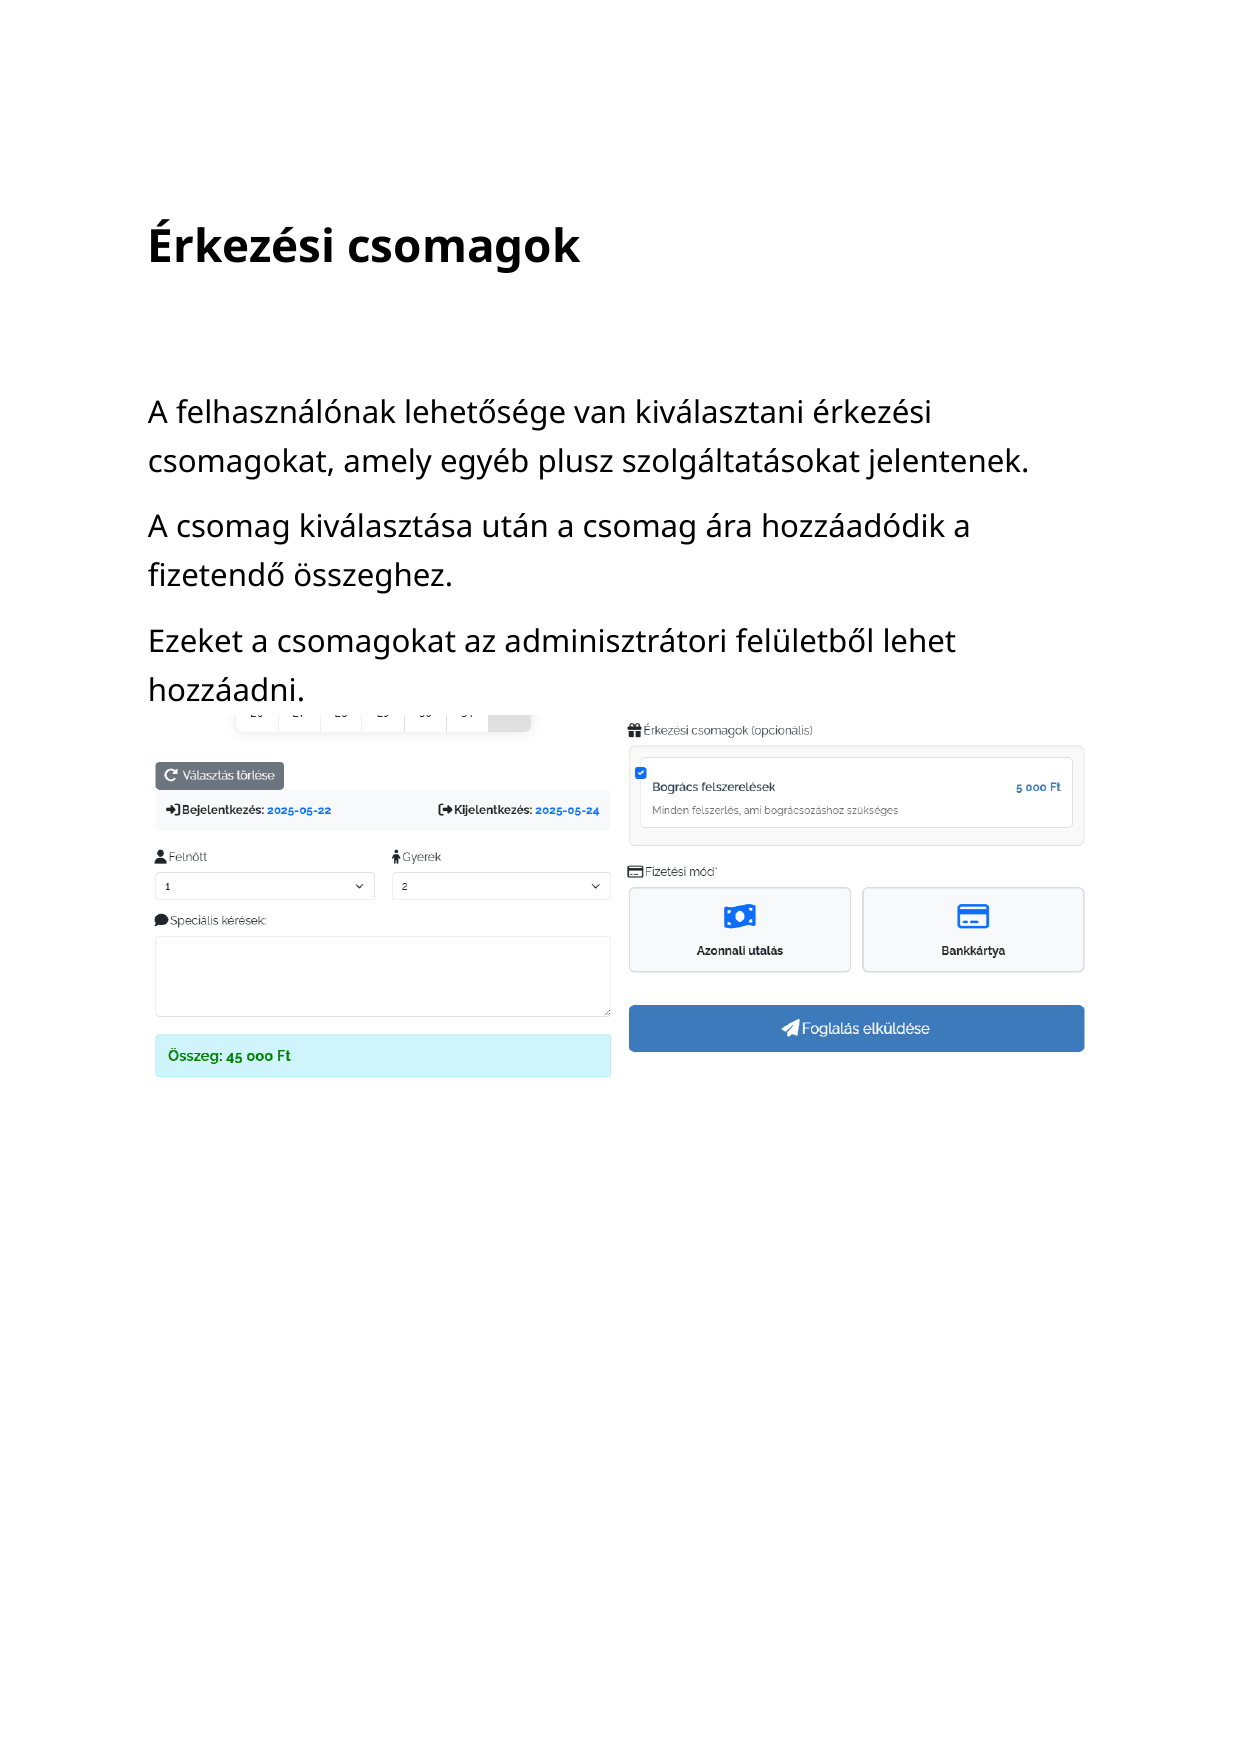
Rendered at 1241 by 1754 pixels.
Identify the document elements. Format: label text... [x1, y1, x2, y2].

text A felhasználónak lehetősége van kiválasztani érkezési csomagokat, amely egyéb plusz szolgáltatásokat jelentenek. [148, 390, 1093, 481]
text Ezeket a csomagokat az adminisztrátori felületből lehet hozzáadni. [148, 619, 1093, 715]
text Érkezési csomagok [148, 213, 1093, 276]
picture [147, 715, 1093, 1093]
text A csomag kiválasztása után a csomag ára hozzáadódik a fizetendő összeghez. [148, 504, 1093, 596]
